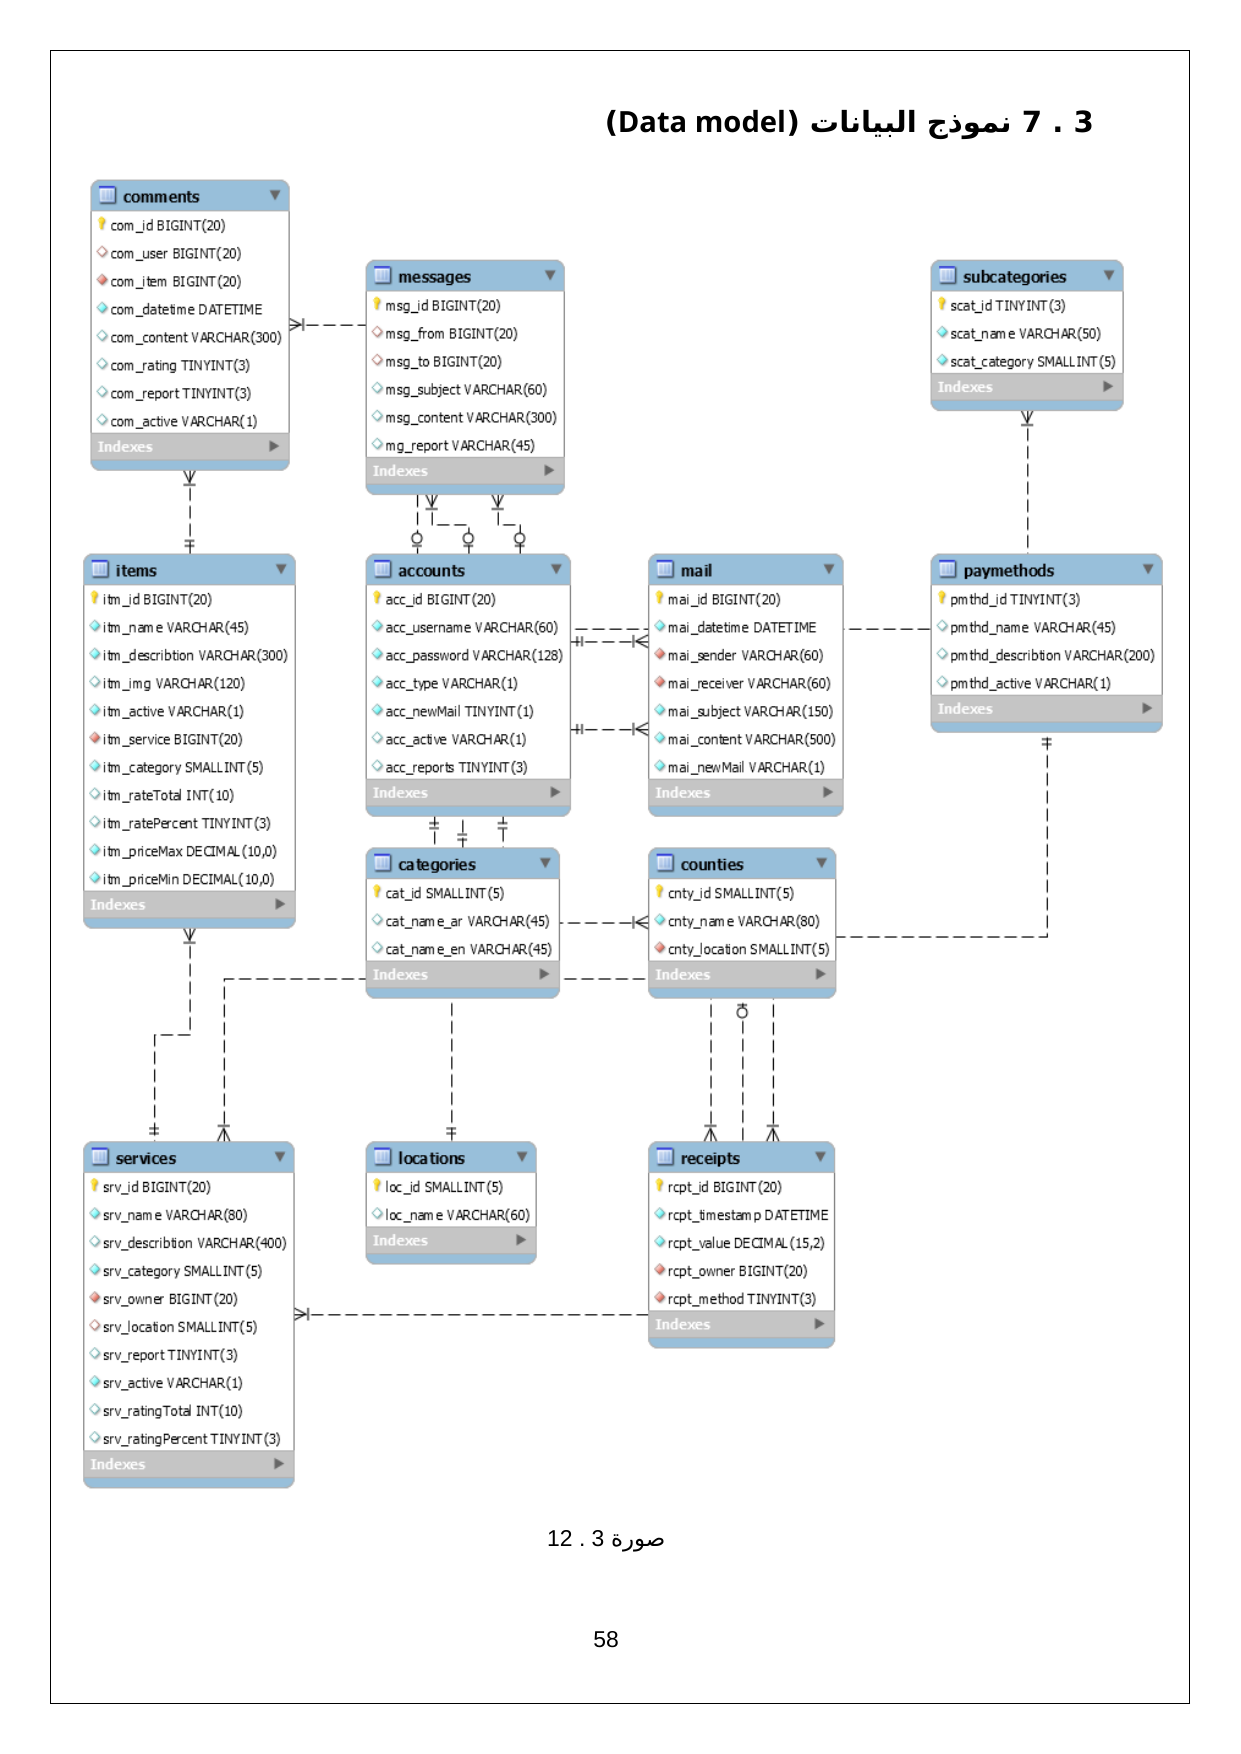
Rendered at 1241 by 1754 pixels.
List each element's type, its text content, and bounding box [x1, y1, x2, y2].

text صورة 3 . 12 [118, 1525, 1094, 1551]
picture [71, 167, 1174, 1500]
text 3 . 7 نموذج البيانات (Data model) [118, 101, 1094, 141]
